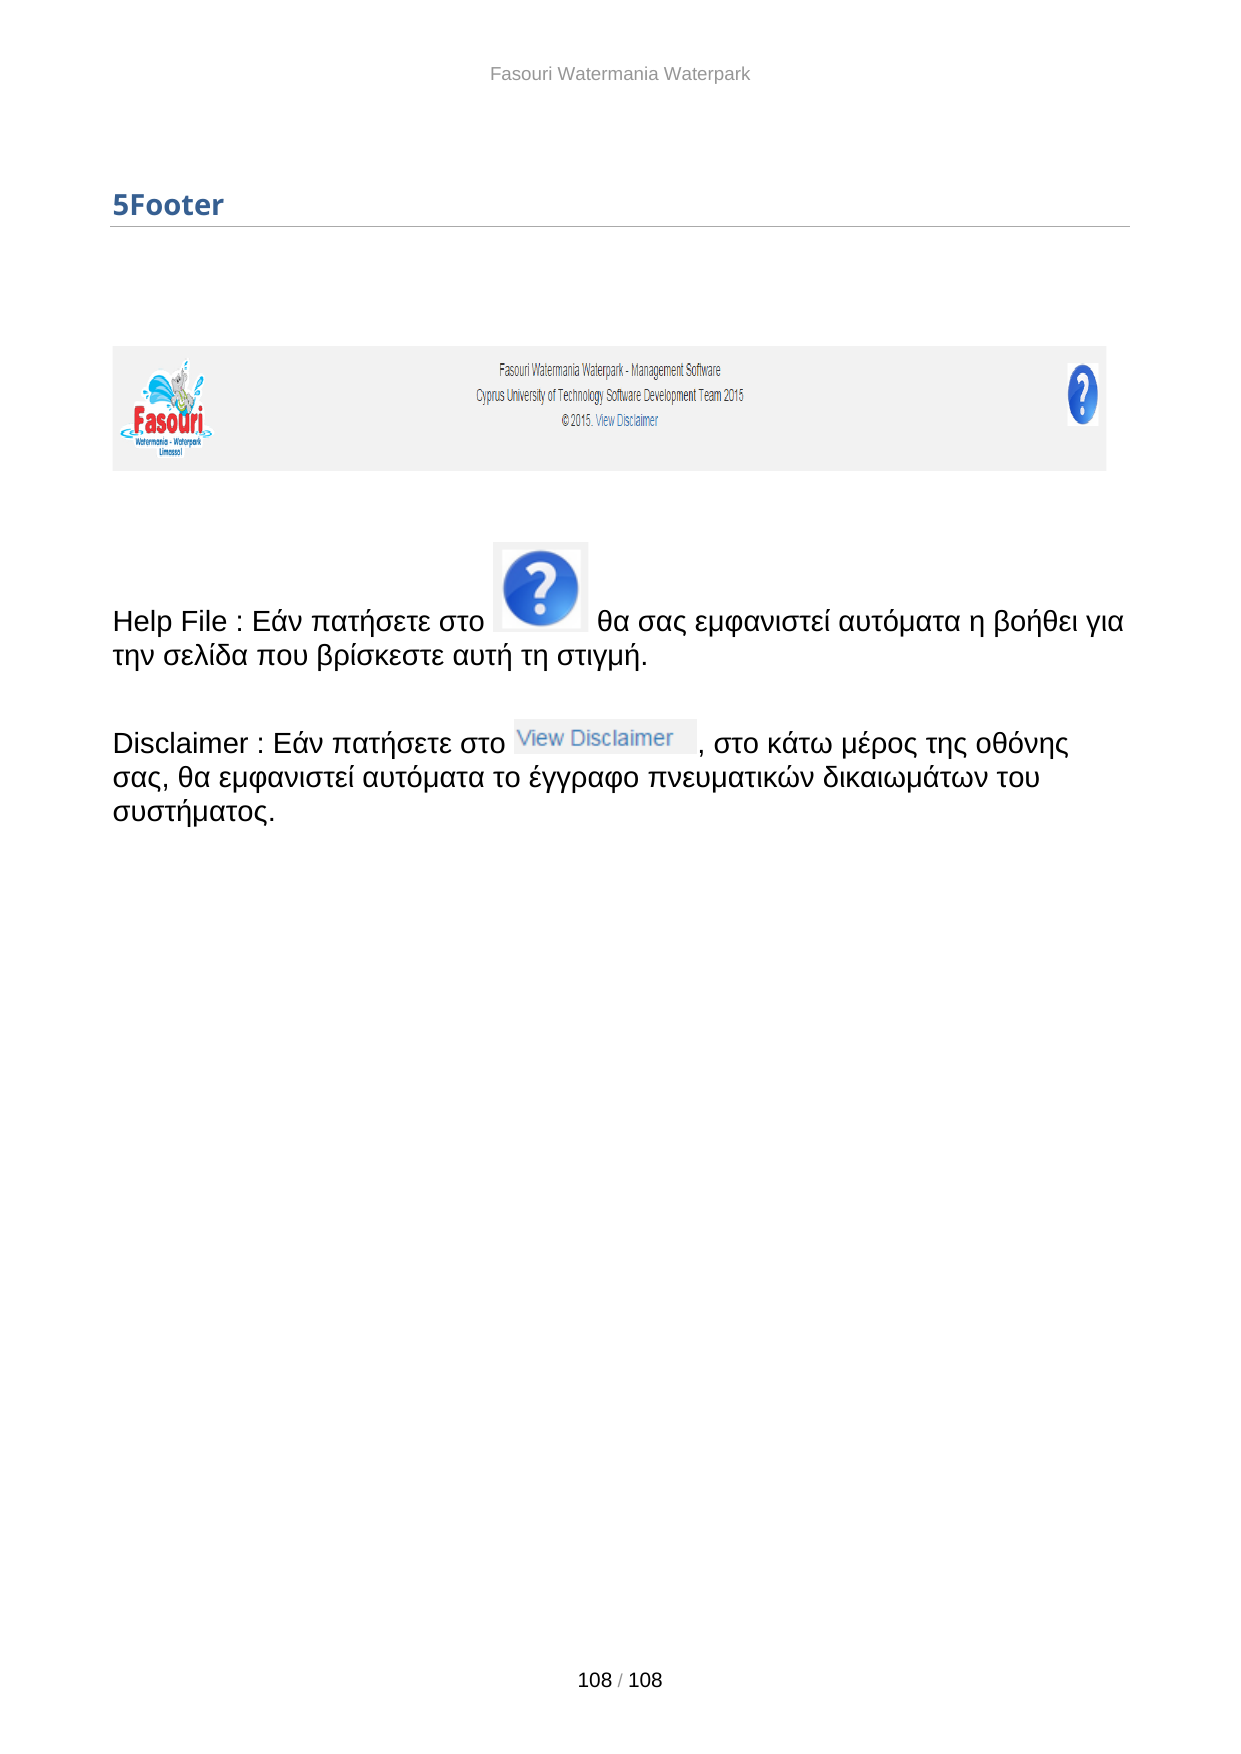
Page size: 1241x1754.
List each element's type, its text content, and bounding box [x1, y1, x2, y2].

text 5Footer [110, 182, 1130, 226]
picture [514, 719, 697, 754]
text Disclaimer : Εάν πατήσετε στο , στο κάτω μέρος της οθόνης σας, θα εμφανιστεί αυτόματα το έγγραφο πνευματικών δικαιωμάτων του συστήματος. [112, 719, 1128, 827]
text Help File : Εάν πατήσετε στο θα σας εμφανιστεί αυτόματα η βοήθει για την σελίδα που βρίσκεστε αυτή τη στιγμή. [112, 543, 1128, 672]
picture [112, 346, 1107, 471]
picture [493, 542, 589, 632]
